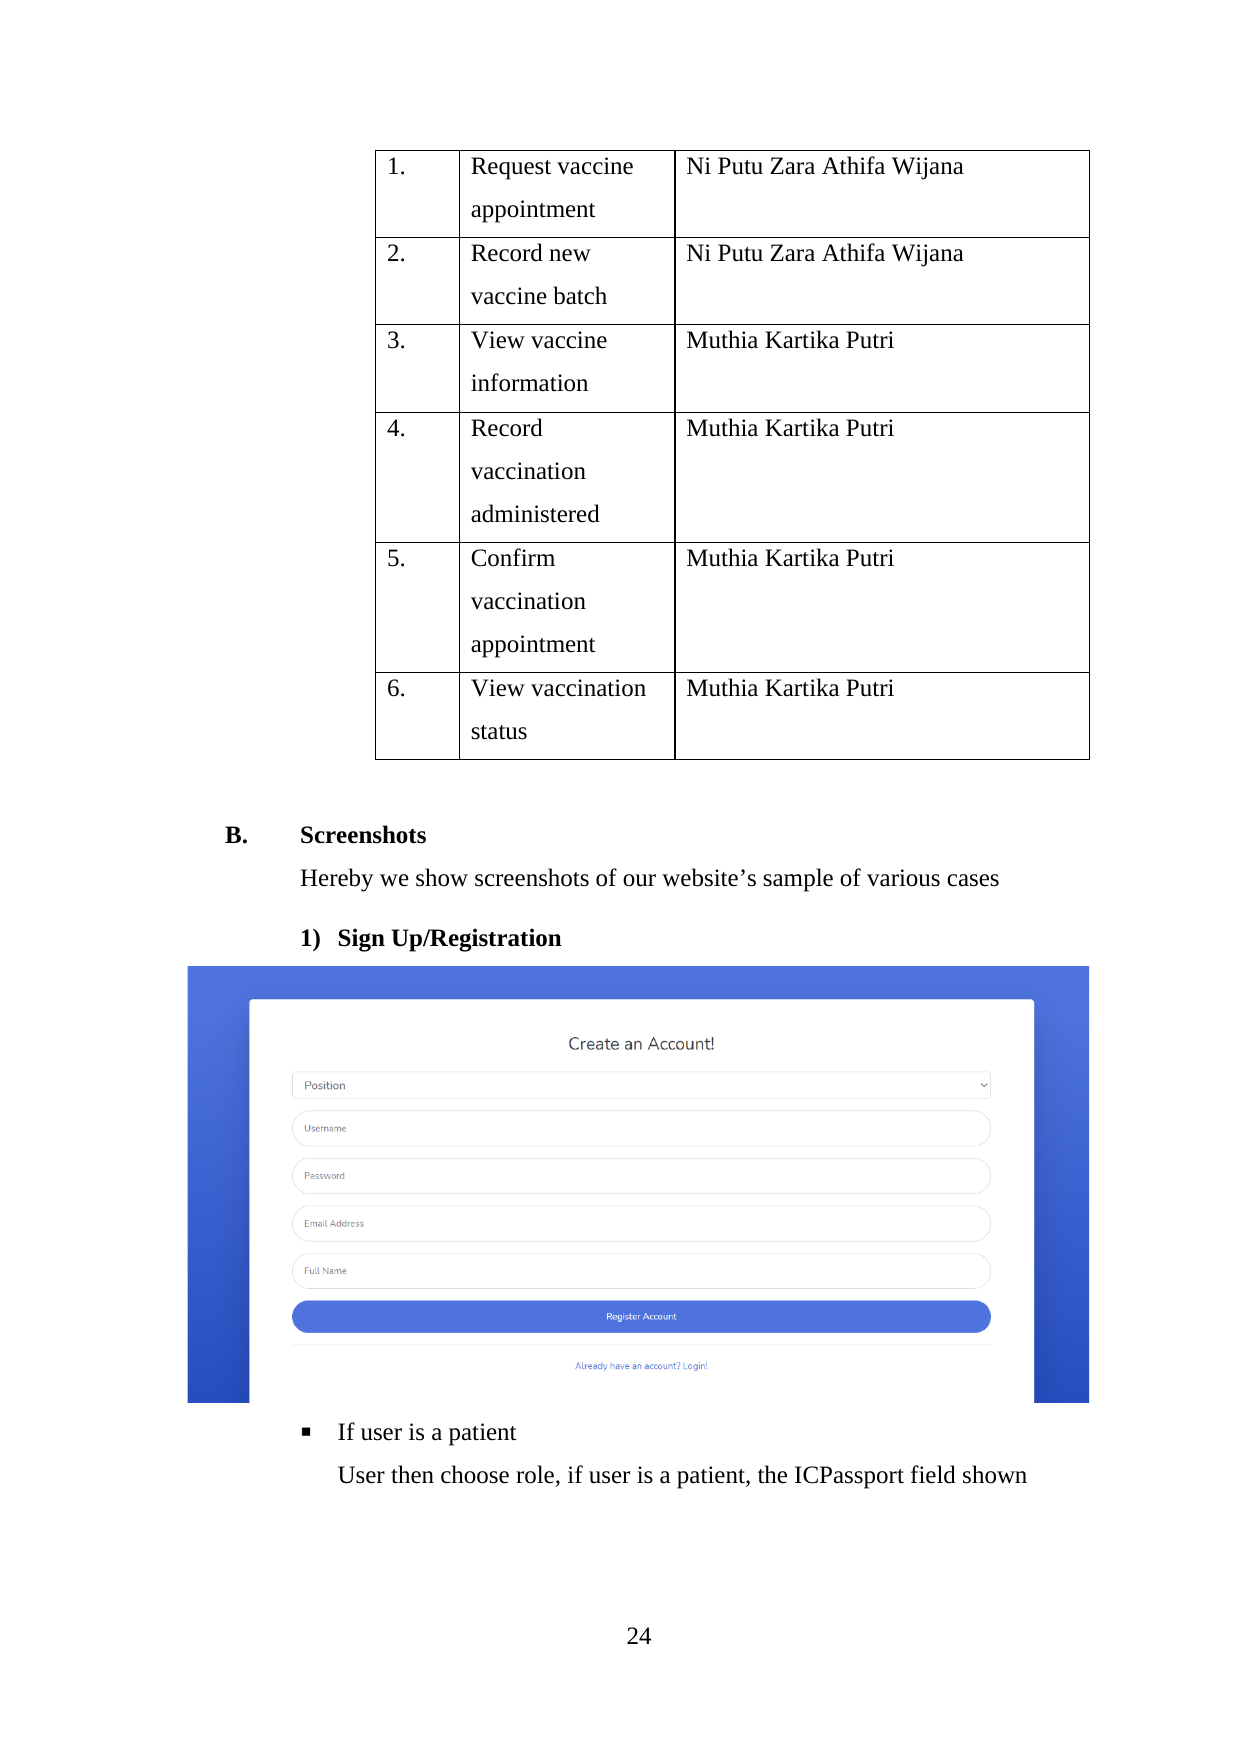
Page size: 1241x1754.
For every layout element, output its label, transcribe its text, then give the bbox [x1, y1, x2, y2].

table_cell 4. [376, 413, 459, 542]
text Hereby we show screenshots of our website’s sample of various cases [150, 863, 1090, 892]
table_cell Muthia Kartika Putri [676, 413, 1089, 542]
table_cell Muthia Kartika Putri [676, 543, 1089, 672]
table_cell Ni Putu Zara Athifa Wijana [676, 238, 1089, 324]
table_cell Request vaccine appointment [460, 151, 674, 237]
list If user is a patient [300, 1417, 1090, 1446]
table_cell 3. [376, 325, 459, 412]
table_cell Ni Putu Zara Athifa Wijana [676, 151, 1089, 237]
table_cell Muthia Kartika Putri [676, 325, 1089, 412]
table_cell 2. [376, 238, 459, 324]
picture [187, 966, 1090, 1403]
table_cell 5. [376, 543, 459, 672]
table_cell 6. [376, 673, 459, 759]
list User then choose role, if user is a patient, the ICPassport field shown [337, 1460, 1090, 1489]
table_cell Muthia Kartika Putri [676, 673, 1089, 759]
list Sign Up/Registration [300, 923, 1090, 952]
subtitle Screenshots [225, 820, 1090, 849]
table_cell View vaccination status [460, 673, 674, 759]
table_cell Record new vaccine batch [460, 238, 674, 324]
table_cell View vaccine information [460, 325, 674, 412]
table_cell Confirm vaccination appointment [460, 543, 674, 672]
table_cell 1. [376, 151, 459, 237]
table_cell Record vaccination administered [460, 413, 674, 542]
